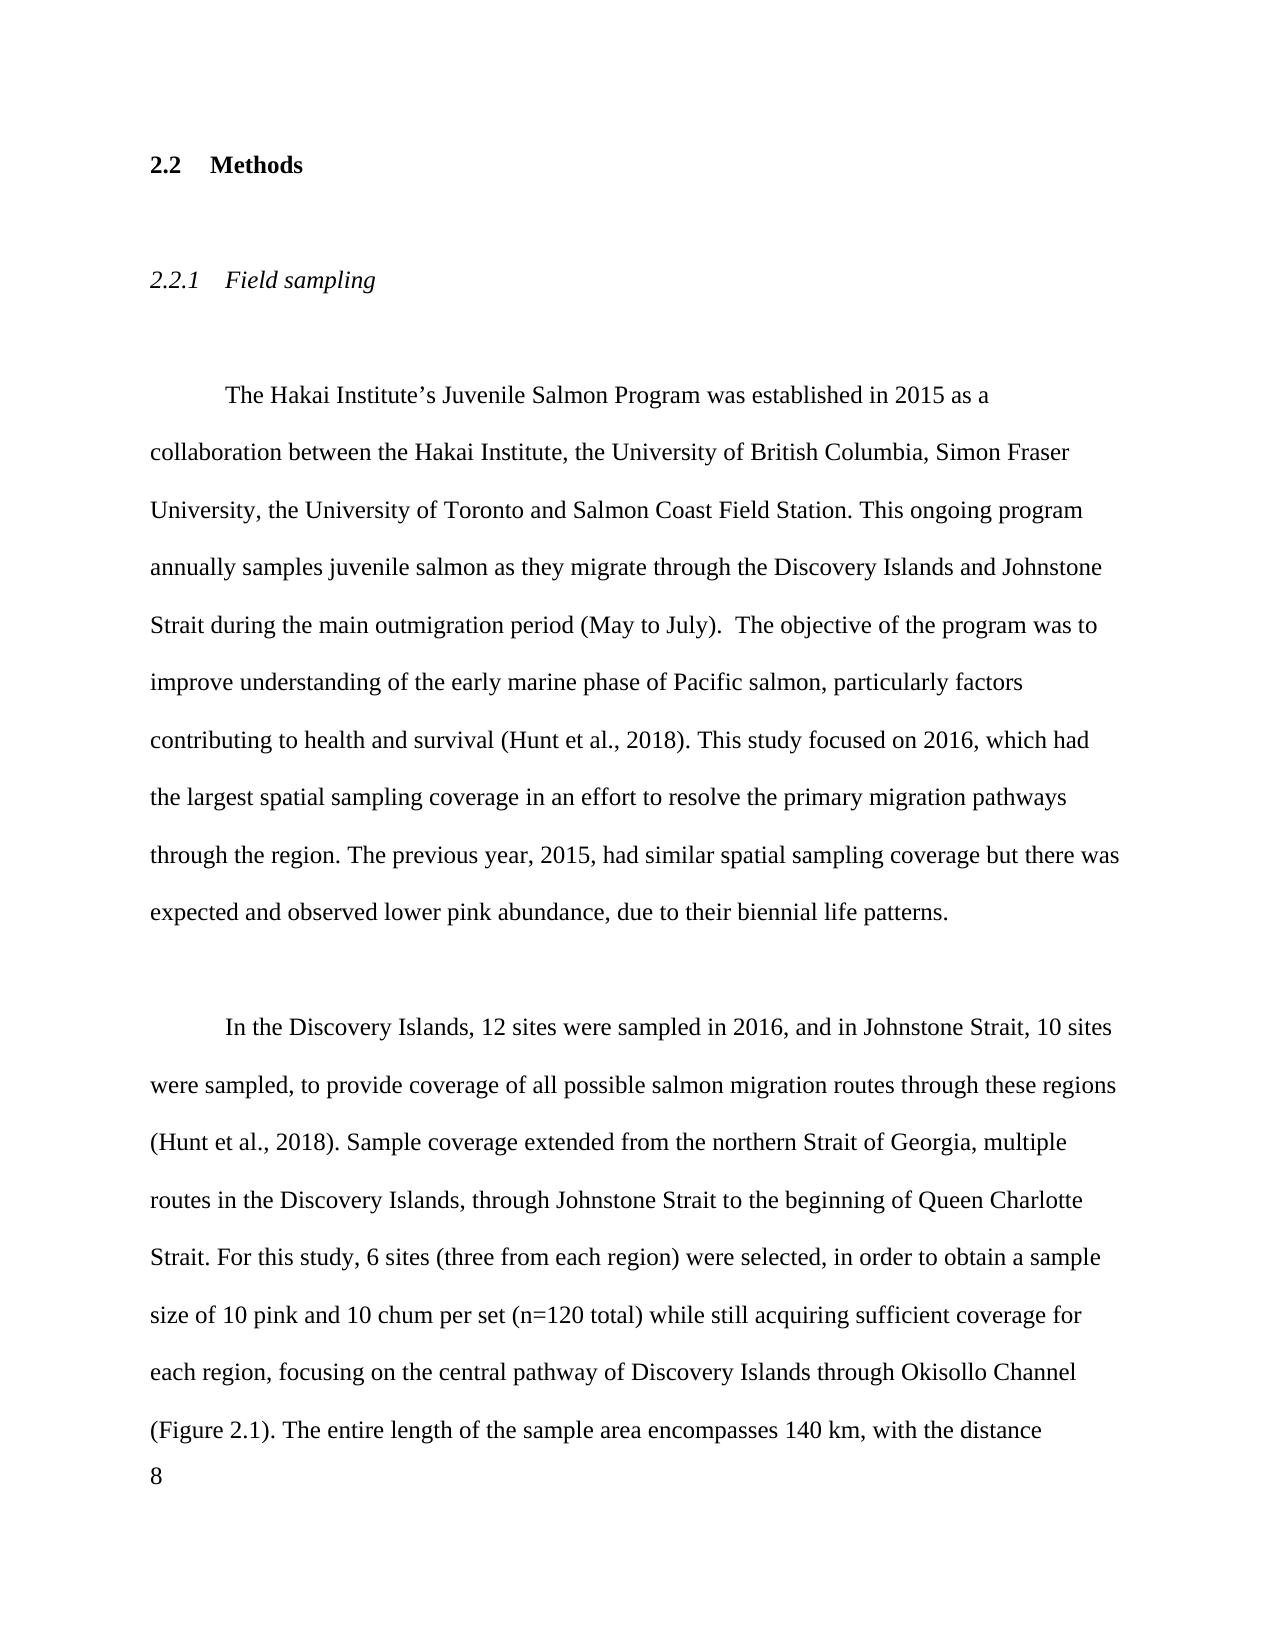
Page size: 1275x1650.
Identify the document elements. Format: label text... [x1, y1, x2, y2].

text The Hakai Institute’s Juvenile Salmon Program was established in 2015 as a collaboration between the Hakai Institute, the University of British Columbia, Simon Fraser University, the University of Toronto and Salmon Coast Field Station. This ongoing program annually samples juvenile salmon as they migrate through the Discovery Islands and Johnstone Strait during the main outmigration period (May to July). The objective of the program was to improve understanding of the early marine phase of Pacific salmon, particularly factors contributing to health and survival (Hunt et al., 2018). This study focused on 2016, which had the largest spatial sampling coverage in an effort to resolve the primary migration pathways through the region. The previous year, 2015, had similar spatial sampling coverage but there was expected and observed lower pink abundance, due to their biennial life patterns. [150, 380, 1125, 926]
subtitle Field sampling [150, 265, 1125, 294]
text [150, 1012, 1125, 1444]
subtitle Methods [150, 150, 1125, 179]
